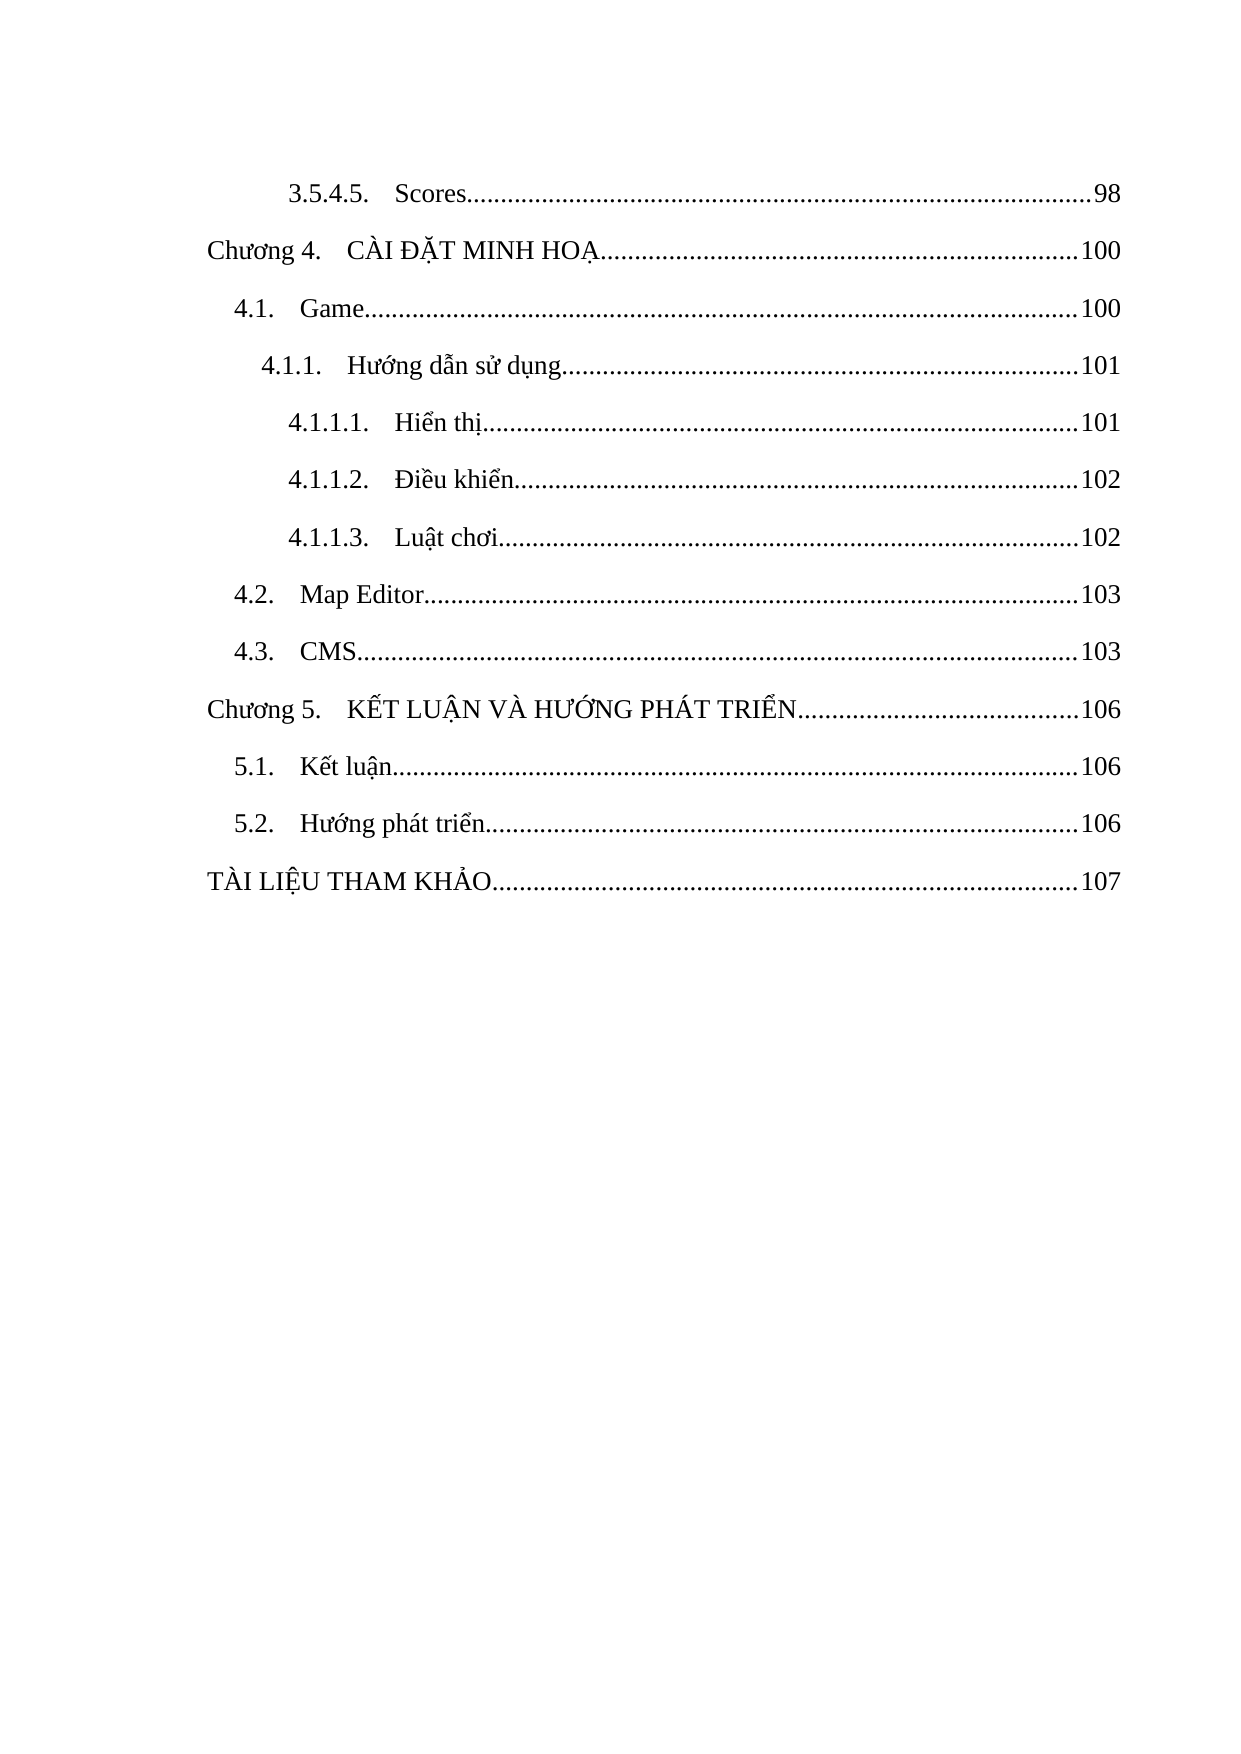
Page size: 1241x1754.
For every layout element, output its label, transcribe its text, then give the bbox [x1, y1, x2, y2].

text TÀI LIỆU THAM KHẢO 107 [207, 865, 1122, 896]
text 4.1. Game 100 [234, 292, 1122, 323]
text Chương 4. CÀI ĐẶT MINH HOẠ 100 [207, 234, 1122, 266]
text 4.1.1. Hướng dẫn sử dụng 101 [261, 349, 1122, 380]
text 4.2. Map Editor 103 [234, 578, 1122, 609]
text Chương 5. KẾT LUẬN VÀ HƯỚNG PHÁT TRIỂN 106 [207, 693, 1122, 724]
text 3.5.4.5. Scores 98 [288, 177, 1122, 208]
text 4.3. CMS 103 [234, 636, 1122, 667]
text 4.1.1.2. Điều khiển 102 [288, 464, 1122, 495]
text 4.1.1.3. Luật chơi 102 [288, 521, 1122, 552]
text 5.1. Kết luận 106 [234, 750, 1122, 781]
text 4.1.1.1. Hiển thị 101 [288, 406, 1122, 437]
text 5.2. Hướng phát triển 106 [234, 807, 1122, 838]
